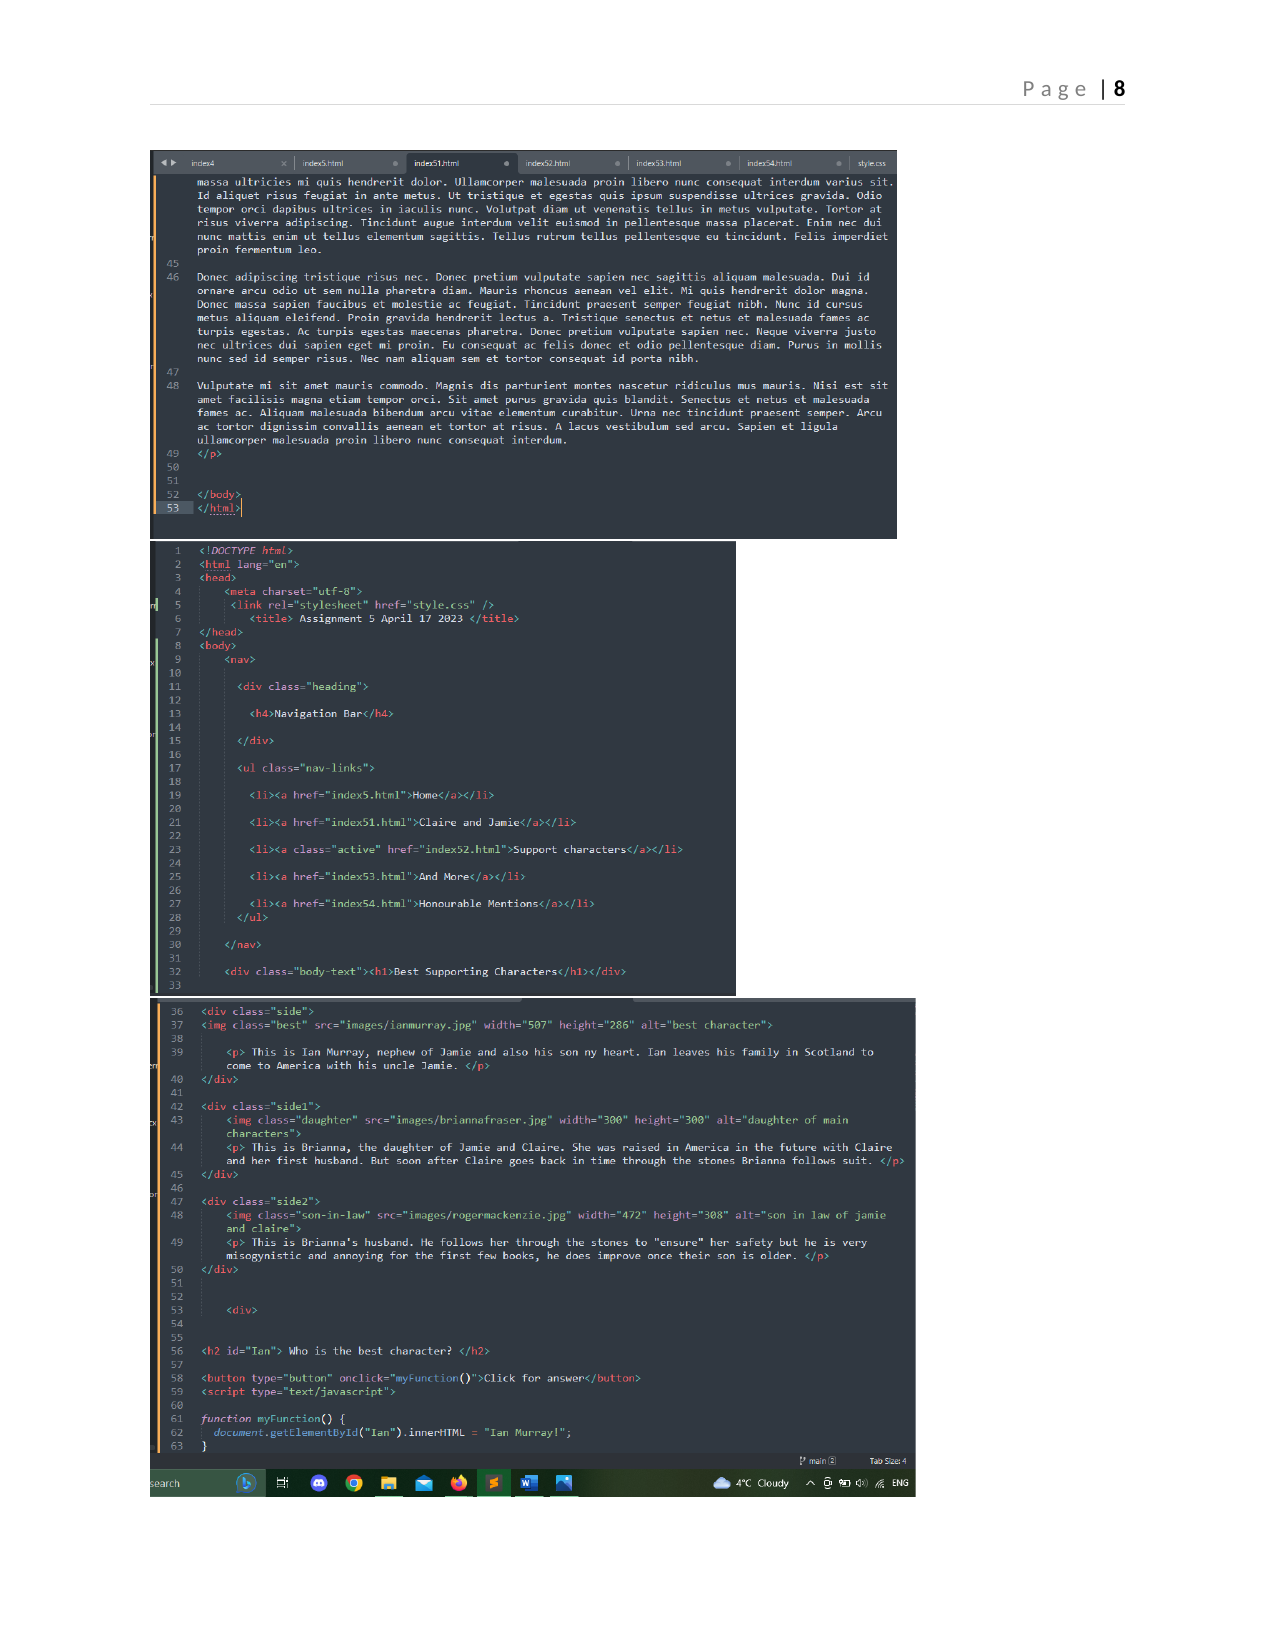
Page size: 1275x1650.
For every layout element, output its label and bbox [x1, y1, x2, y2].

picture [150, 150, 897, 539]
picture [150, 998, 916, 1497]
picture [150, 541, 736, 996]
